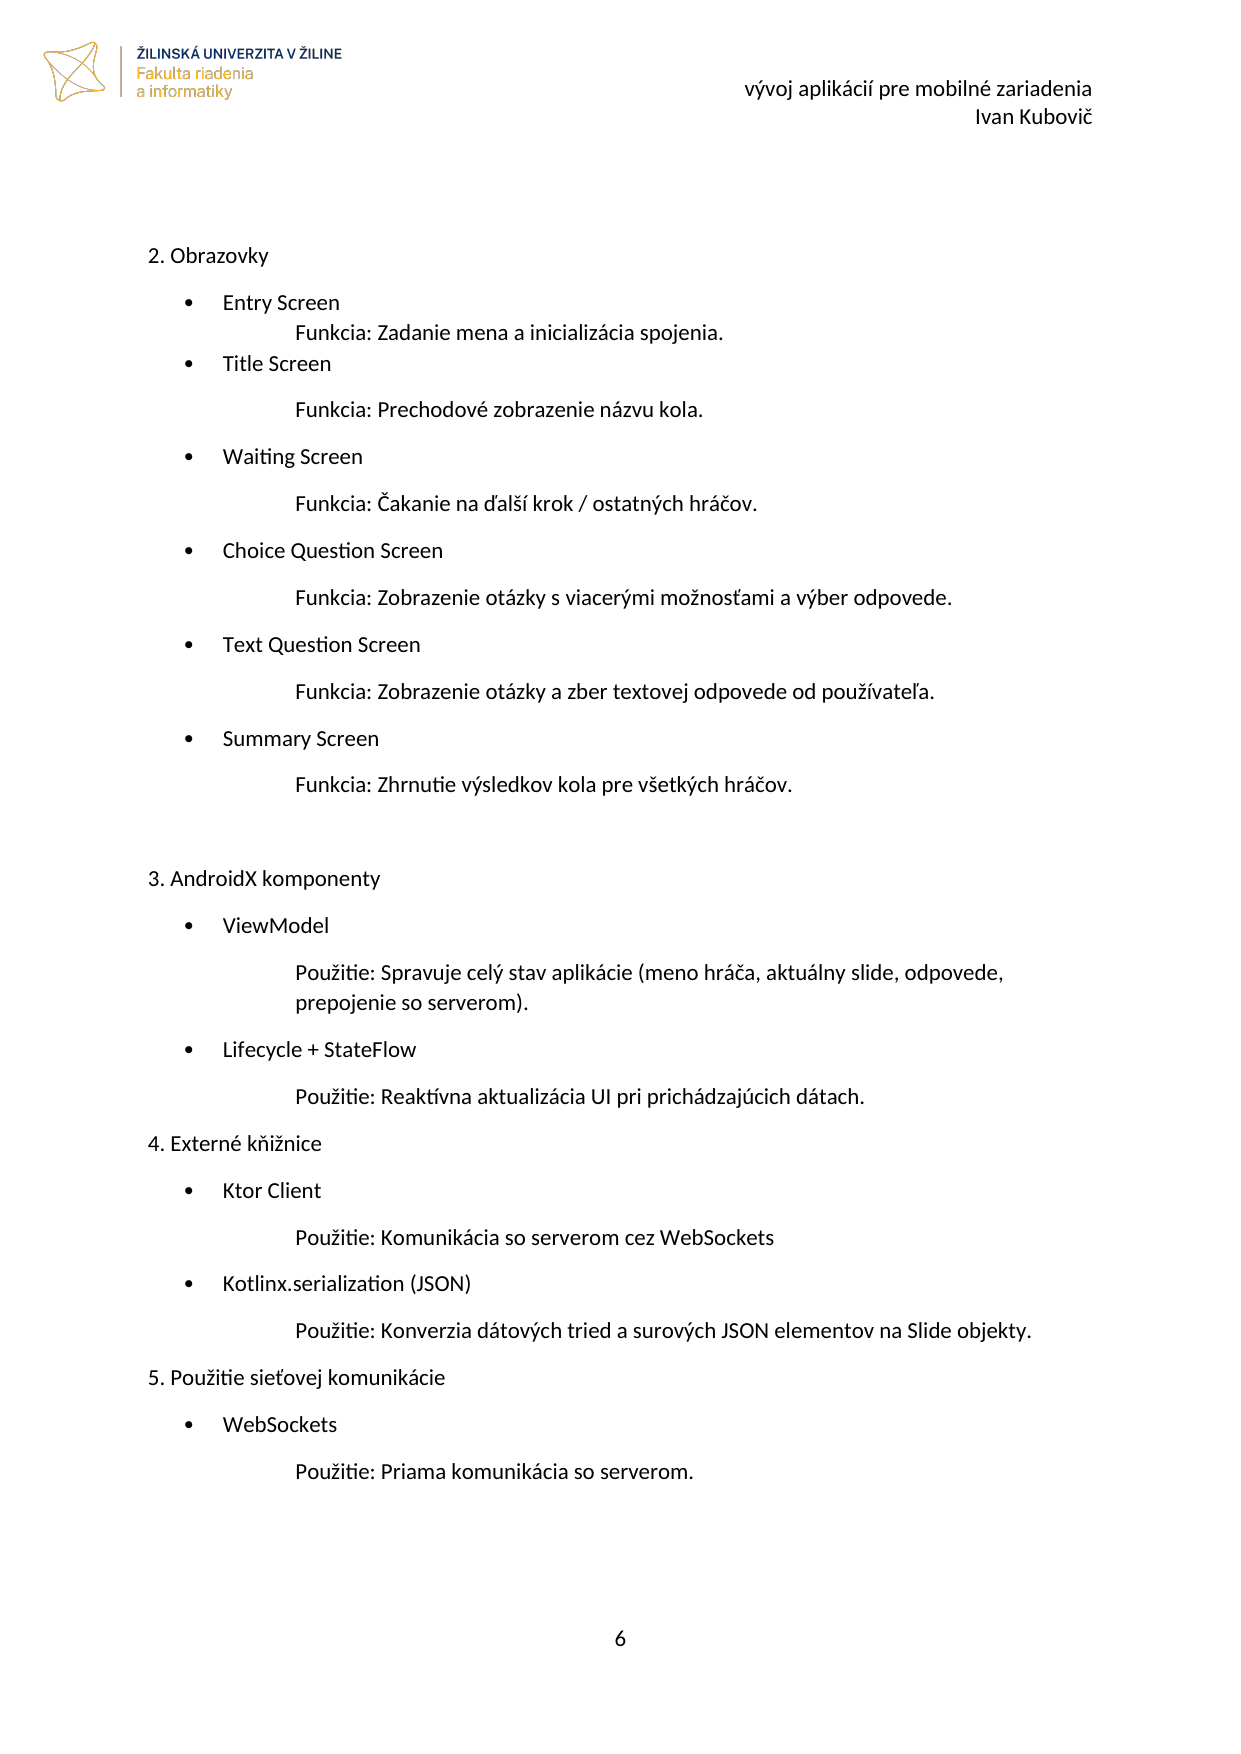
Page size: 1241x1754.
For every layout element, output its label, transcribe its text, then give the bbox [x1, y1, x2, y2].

list Lifecycle + StateFlow [185, 1035, 1093, 1063]
list ViewModel [185, 911, 1093, 939]
list Choice Question Screen [185, 536, 1093, 564]
list Waiting Screen [185, 442, 1093, 470]
text Použitie: Spravuje celý stav aplikácie (meno hráča, aktuálny slide, odpovede, prepojenie so serverom). [295, 958, 1093, 1016]
list Funkcia: Zadanie mena a inicializácia spojenia. [223, 318, 1093, 346]
text Funkcia: Prechodové zobrazenie názvu kola. [221, 396, 1093, 423]
list Text Question Screen [185, 630, 1093, 658]
text Funkcia: Zobrazenie otázky a zber textovej odpovede od používateľa. [221, 677, 1093, 705]
list WebSockets [185, 1410, 1093, 1438]
list Title Screen [185, 349, 1093, 377]
list Ktor Client [185, 1176, 1093, 1204]
list Entry Screen [185, 288, 1093, 316]
text Funkcia: Zobrazenie otázky s viacerými možnosťami a výber odpovede. [221, 583, 1093, 611]
text Funkcia: Čakanie na ďalší krok / ostatných hráčov. [221, 489, 1093, 517]
text 4. Externé kňižnice [148, 1129, 1093, 1157]
list Kotlinx.serialization (JSON) [185, 1269, 1093, 1297]
text Použitie: Reaktívna aktualizácia UI pri prichádzajúcich dátach. [221, 1082, 1093, 1110]
text 2. Obrazovky [148, 241, 1093, 269]
text Použitie: Priama komunikácia so serverom. [295, 1457, 1093, 1485]
text Použitie: Komunikácia so serverom cez WebSockets [295, 1223, 1093, 1251]
picture [14, 12, 371, 131]
list Summary Screen [185, 724, 1093, 752]
text Funkcia: Zhrnutie výsledkov kola pre všetkých hráčov. [221, 771, 1093, 798]
text Použitie: Konverzia dátových tried a surových JSON elementov na Slide objekty. [295, 1316, 1093, 1344]
text 5. Použitie sieťovej komunikácie [148, 1363, 1093, 1391]
text 3. AndroidX komponenty [148, 864, 1093, 892]
